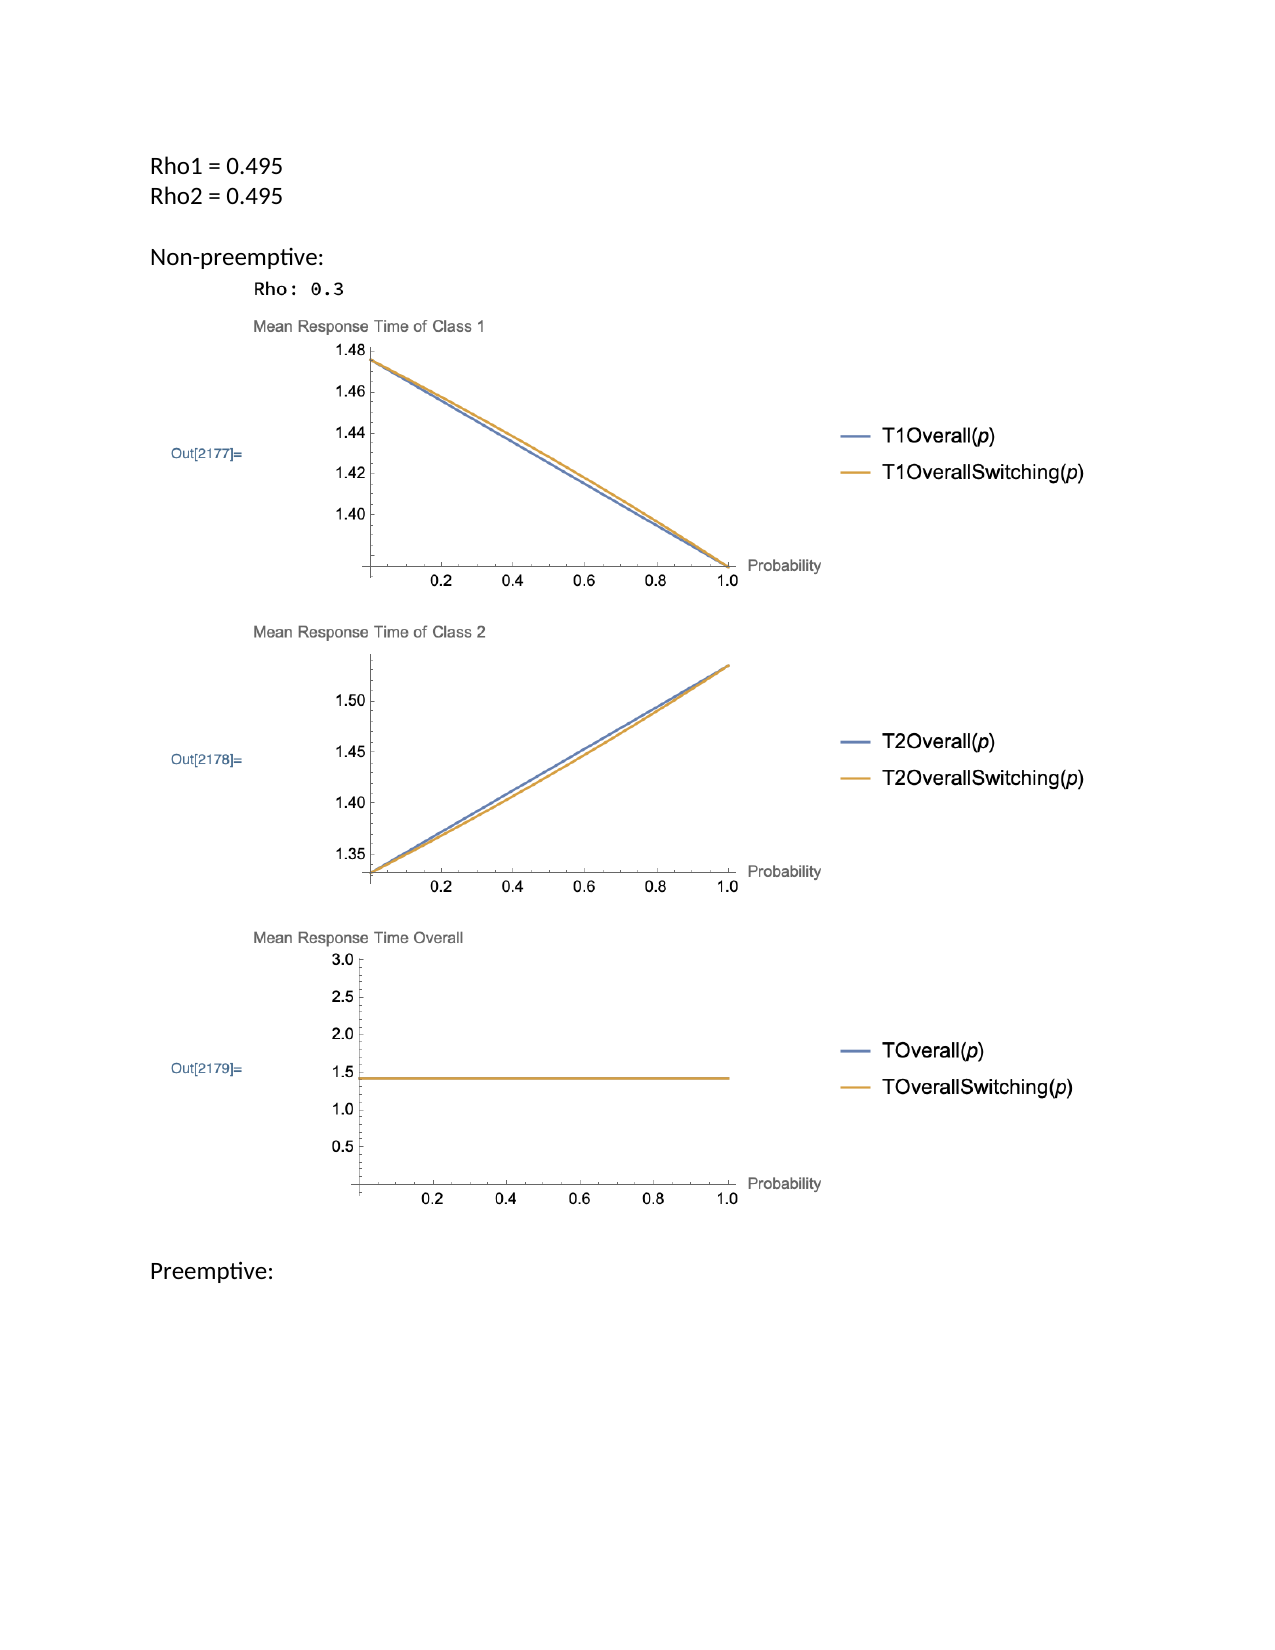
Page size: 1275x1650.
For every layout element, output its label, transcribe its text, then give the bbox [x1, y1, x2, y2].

picture [150, 272, 1125, 1225]
text Preemptive: [150, 1255, 1125, 1286]
text Rho1 = 0.495 [150, 150, 1125, 181]
text Non-preemptive: [150, 242, 1125, 272]
text Rho2 = 0.495 [150, 181, 1125, 211]
